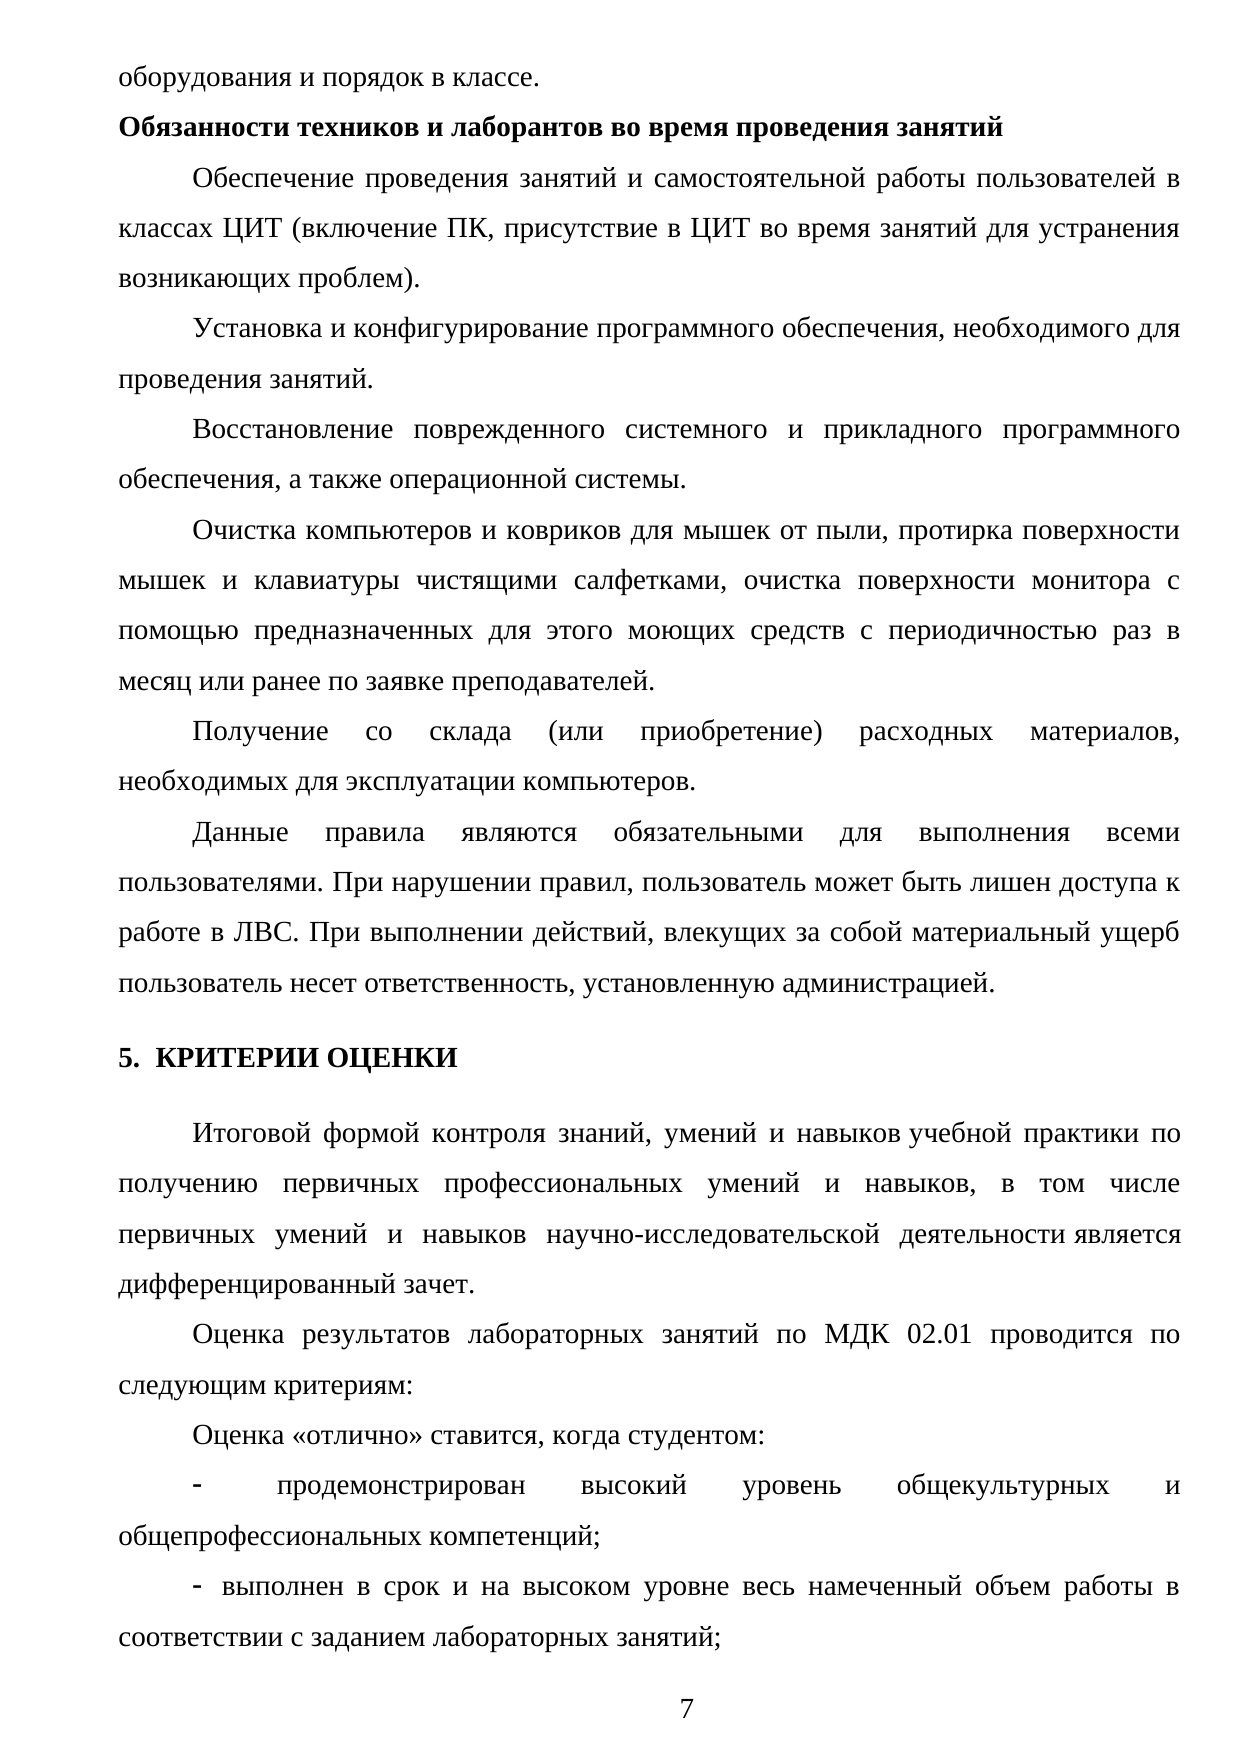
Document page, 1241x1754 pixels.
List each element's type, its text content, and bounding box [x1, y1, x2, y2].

text Установка и конфигурирование программного обеспечения, необходимого для проведения занятий. [118, 311, 1181, 394]
text Обеспечение проведения занятий и самостоятельной работы пользователей в классах ЦИТ (включение ПК, присутствие в ЦИТ во время занятий для устранения возникающих проблем). [118, 160, 1181, 294]
text Очистка компьютеров и ковриков для мышек от пыли, протирка поверхности мышек и клавиатуры чистящими салфетками, очистка поверхности монитора с помощью предназначенных для этого моющих средств с периодичностью раз в месяц или ранее по заявке преподавателей. [118, 512, 1181, 696]
text Обязанности техников и лаборантов во время проведения занятий [118, 109, 1181, 143]
text Данные правила являются обязательными для выполнения всеми пользователями. При нарушении правил, пользователь может быть лишен доступа к работе в ЛВС. При выполнении действий, влекущих за собой материальный ущерб пользователь несет ответственность, установленную администрацией. [118, 814, 1181, 998]
subtitle КРИТЕРИИ ОЦЕНКИ [118, 1040, 1181, 1073]
list выполнен в срок и на высоком уровне весь намеченный объем работы в соответствии с заданием лабораторных занятий; [118, 1568, 1181, 1652]
text Восстановление поврежденного системного и прикладного программного обеспечения, а также операционной системы. [118, 411, 1181, 495]
text Итоговой формой контроля знаний, умений и навыков учебной практики по получению первичных профессиональных умений и навыков, в том числе первичных умений и навыков научно-исследовательской деятельности является дифференцированный зачет. [118, 1115, 1181, 1300]
text Оценка «отлично» ставится, когда студентом: [118, 1417, 1181, 1451]
text Получение со склада (или приобретение) расходных материалов, необходимых для эксплуатации компьютеров. [118, 713, 1181, 797]
list продемонстрирован высокий уровень общекультурных и общепрофессиональных компетенций; [118, 1467, 1181, 1551]
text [118, 59, 1181, 93]
text Оценка результатов лабораторных занятий по МДК 02.01 проводится по следующим критериям: [118, 1317, 1181, 1400]
